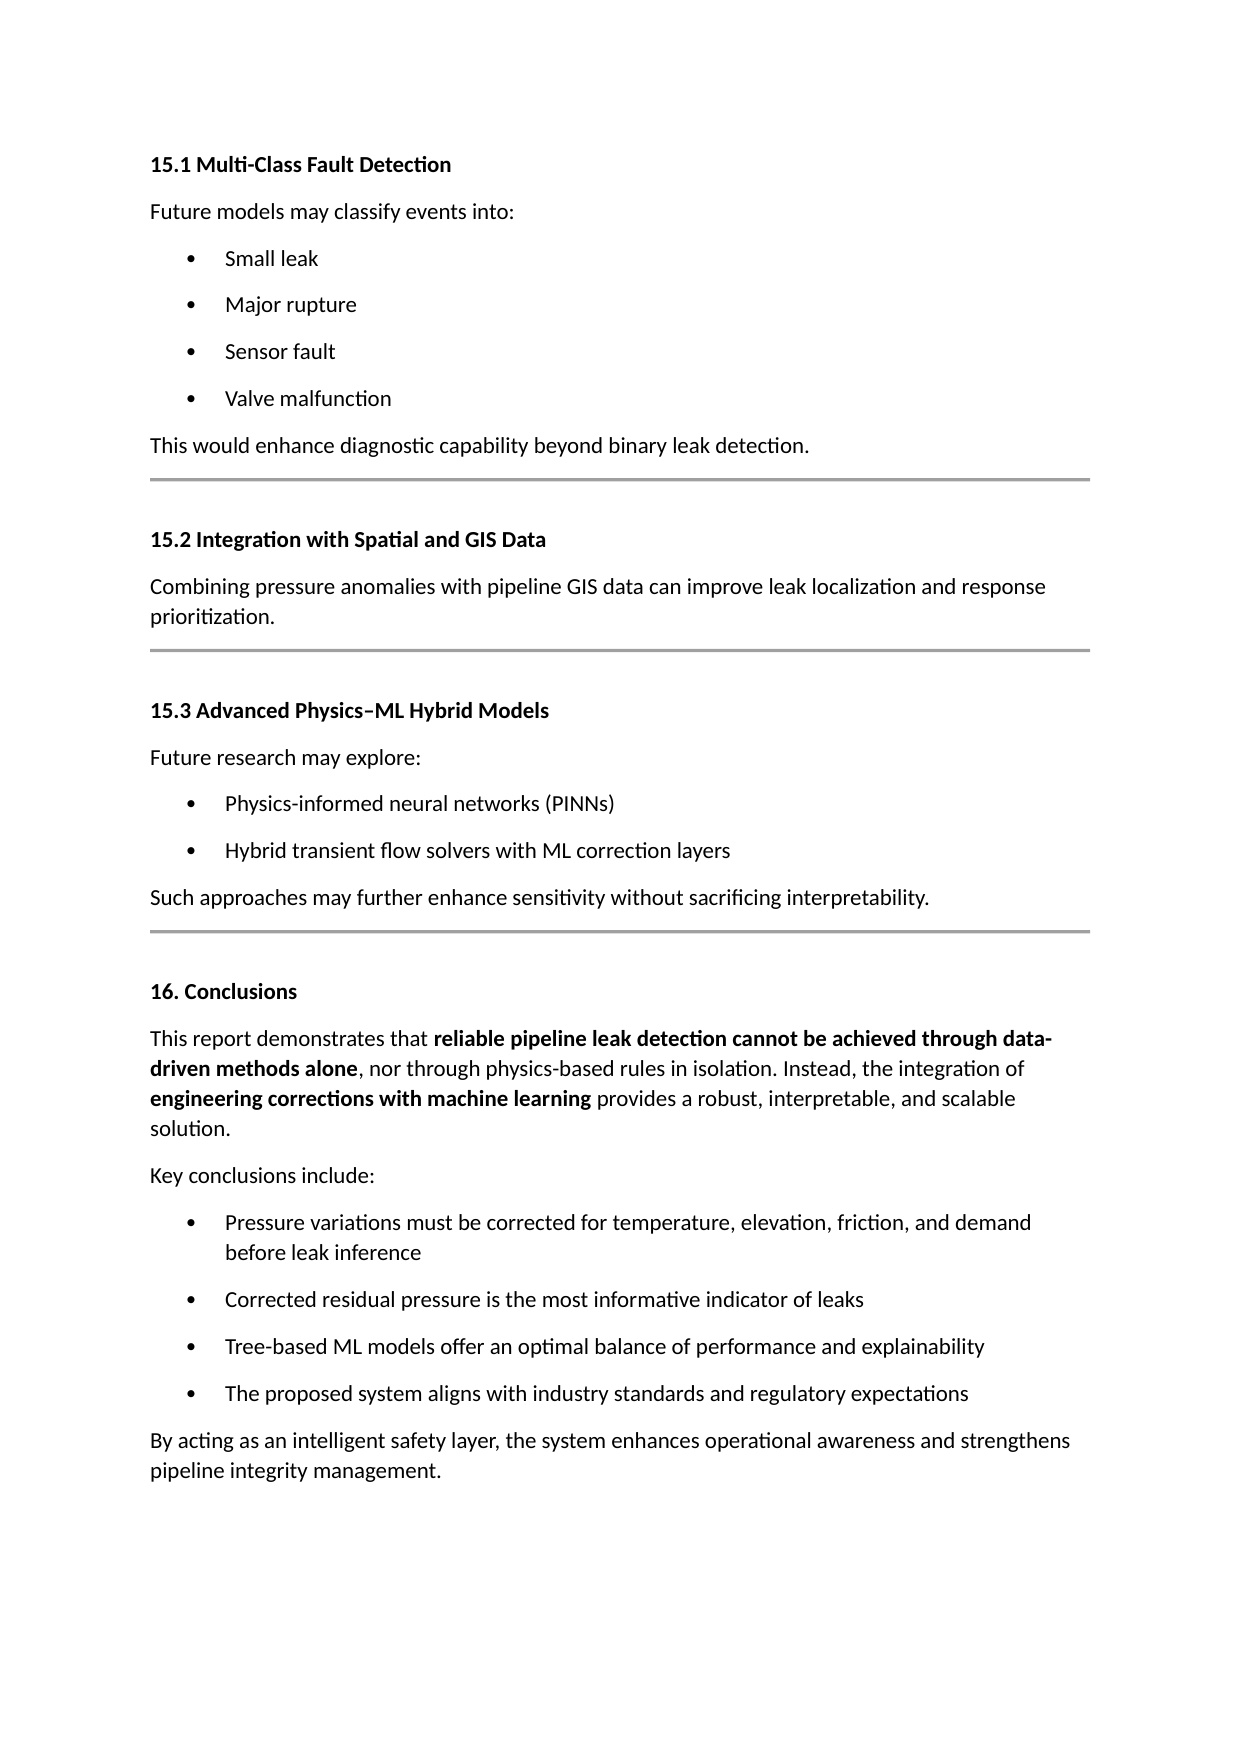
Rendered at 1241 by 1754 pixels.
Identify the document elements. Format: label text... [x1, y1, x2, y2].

text Key conclusions include: [150, 1161, 1090, 1189]
text This report demonstrates that reliable pipeline leak detection cannot be achieved through data-driven methods alone, nor through physics-based rules in isolation. Instead, the integration of engineering corrections with machine learning provides a robust, interpretable, and scalable solution. [150, 1024, 1090, 1143]
list Major rupture [187, 291, 1090, 319]
text Future research may explore: [150, 743, 1090, 771]
text 15.3 Advanced Physics–ML Hybrid Models [150, 696, 1090, 724]
text This would enhance diagnostic capability beyond binary leak detection. [150, 431, 1090, 459]
list Hybrid transient flow solvers with ML correction layers [187, 836, 1090, 864]
list Valve malfunction [187, 384, 1090, 412]
list Corrected residual pressure is the most informative indicator of leaks [187, 1285, 1090, 1313]
list Pressure variations must be corrected for temperature, elevation, friction, and demand before leak inference [187, 1208, 1090, 1267]
list Tree-based ML models offer an optimal balance of performance and explainability [187, 1332, 1090, 1360]
list Physics-informed neural networks (PINNs) [187, 789, 1090, 818]
text By acting as an intelligent safety layer, the system enhances operational awareness and strengthens pipeline integrity management. [150, 1426, 1090, 1484]
text Combining pressure anomalies with pipeline GIS data can improve leak localization and response prioritization. [150, 572, 1090, 630]
text Future models may classify events into: [150, 197, 1090, 225]
text 16. Conclusions [150, 977, 1090, 1005]
text Such approaches may further enhance sensitivity without sacrificing interpretability. [150, 883, 1090, 911]
list Small leak [187, 244, 1090, 272]
list The proposed system aligns with industry standards and regulatory expectations [187, 1379, 1090, 1407]
text 15.2 Integration with Spatial and GIS Data [150, 525, 1090, 553]
list Sensor fault [187, 337, 1090, 366]
text 15.1 Multi-Class Fault Detection [150, 150, 1090, 178]
